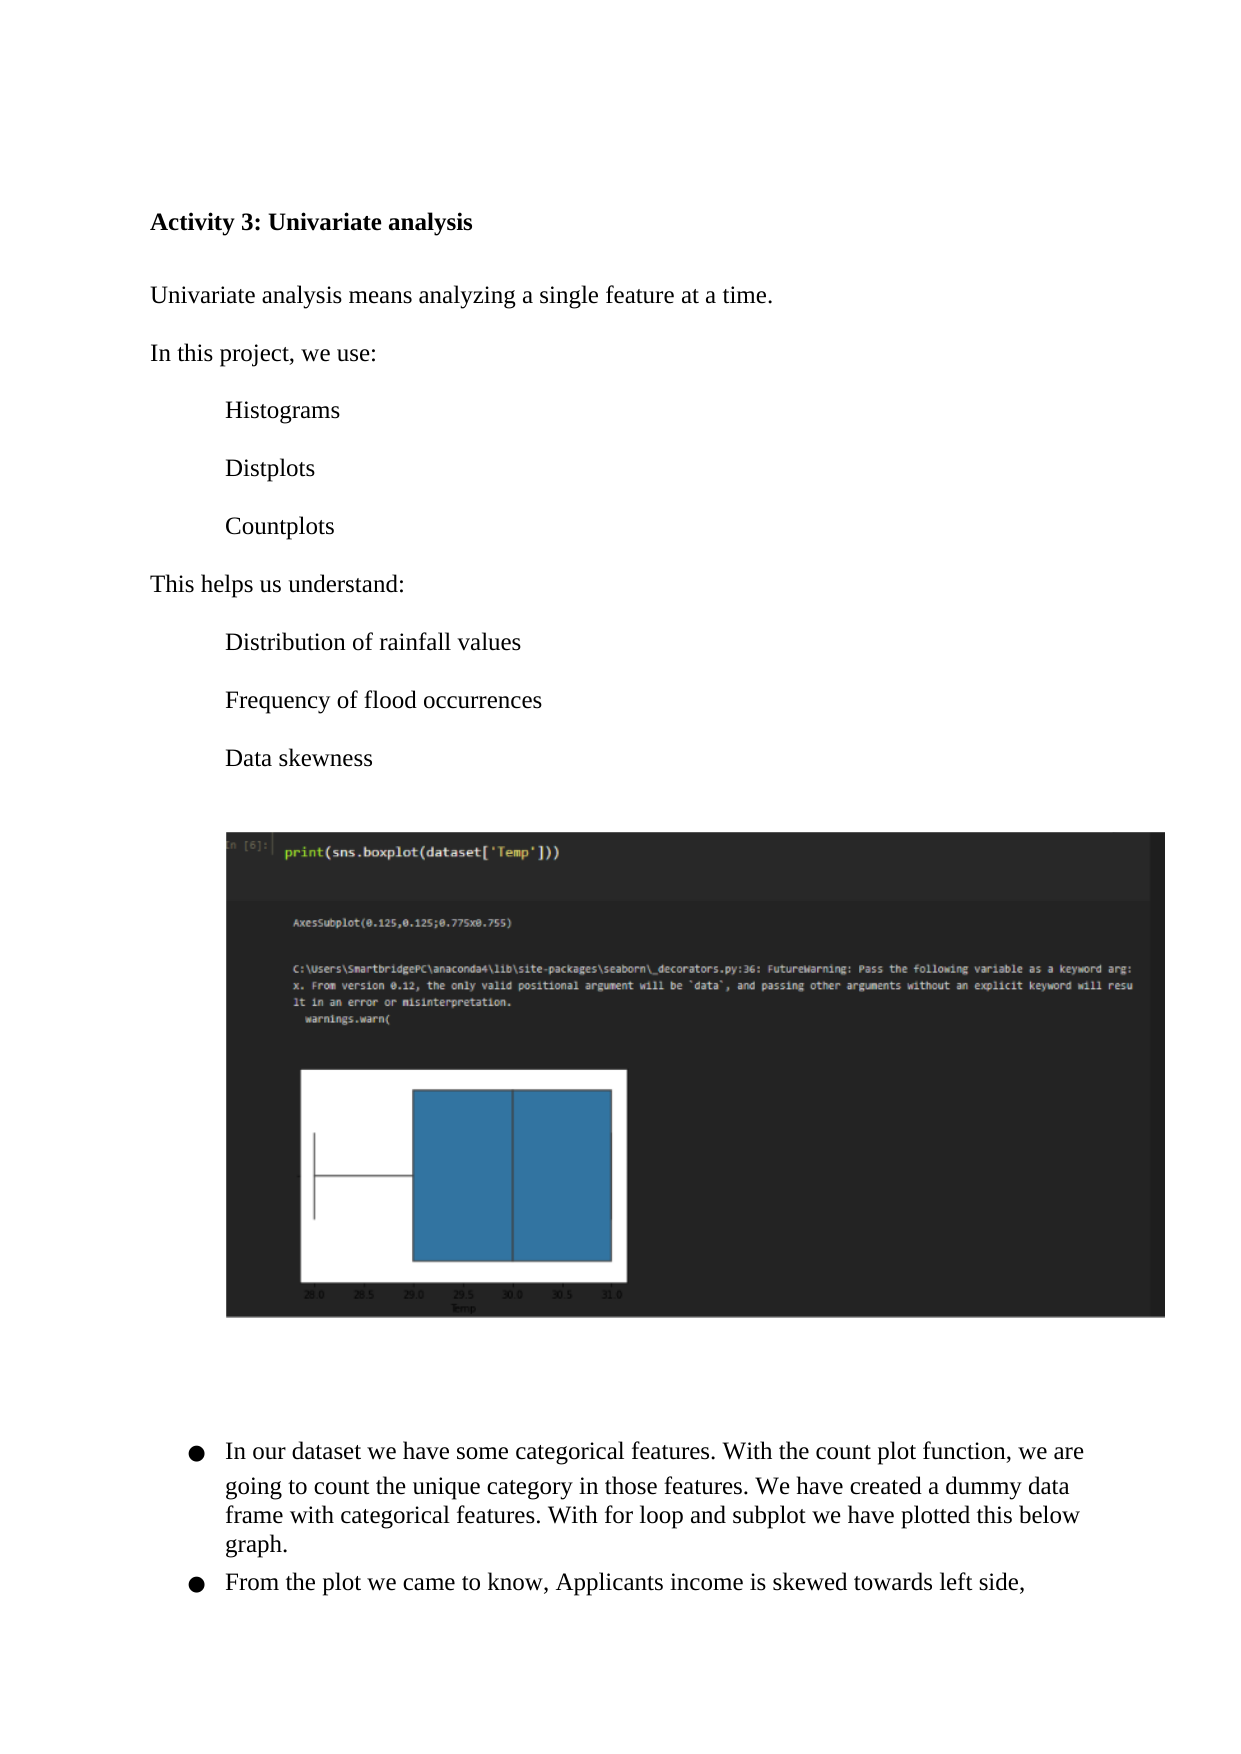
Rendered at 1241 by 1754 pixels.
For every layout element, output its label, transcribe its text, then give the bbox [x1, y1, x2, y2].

text Distplots [225, 453, 1090, 482]
text In this project, we use: [150, 338, 1090, 366]
text Activity 3: Univariate analysis [150, 207, 1090, 236]
picture [225, 832, 1165, 1318]
text Univariate analysis means analyzing a single feature at a time. [150, 280, 1090, 308]
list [187, 1560, 1090, 1602]
text Data skewness [225, 743, 1090, 772]
text Countplots [225, 511, 1090, 540]
text Distribution of rainfall values [225, 627, 1090, 656]
list In our dataset we have some categorical features. With the count plot function, we are going to count the unique category in those features. We have created a dummy data frame with categorical features. With for loop and subplot we have plotted this below graph. [187, 1428, 1090, 1557]
text Histograms [225, 396, 1090, 424]
text Frequency of flood occurrences [150, 685, 1090, 714]
text This helps us understand: [150, 569, 1090, 598]
